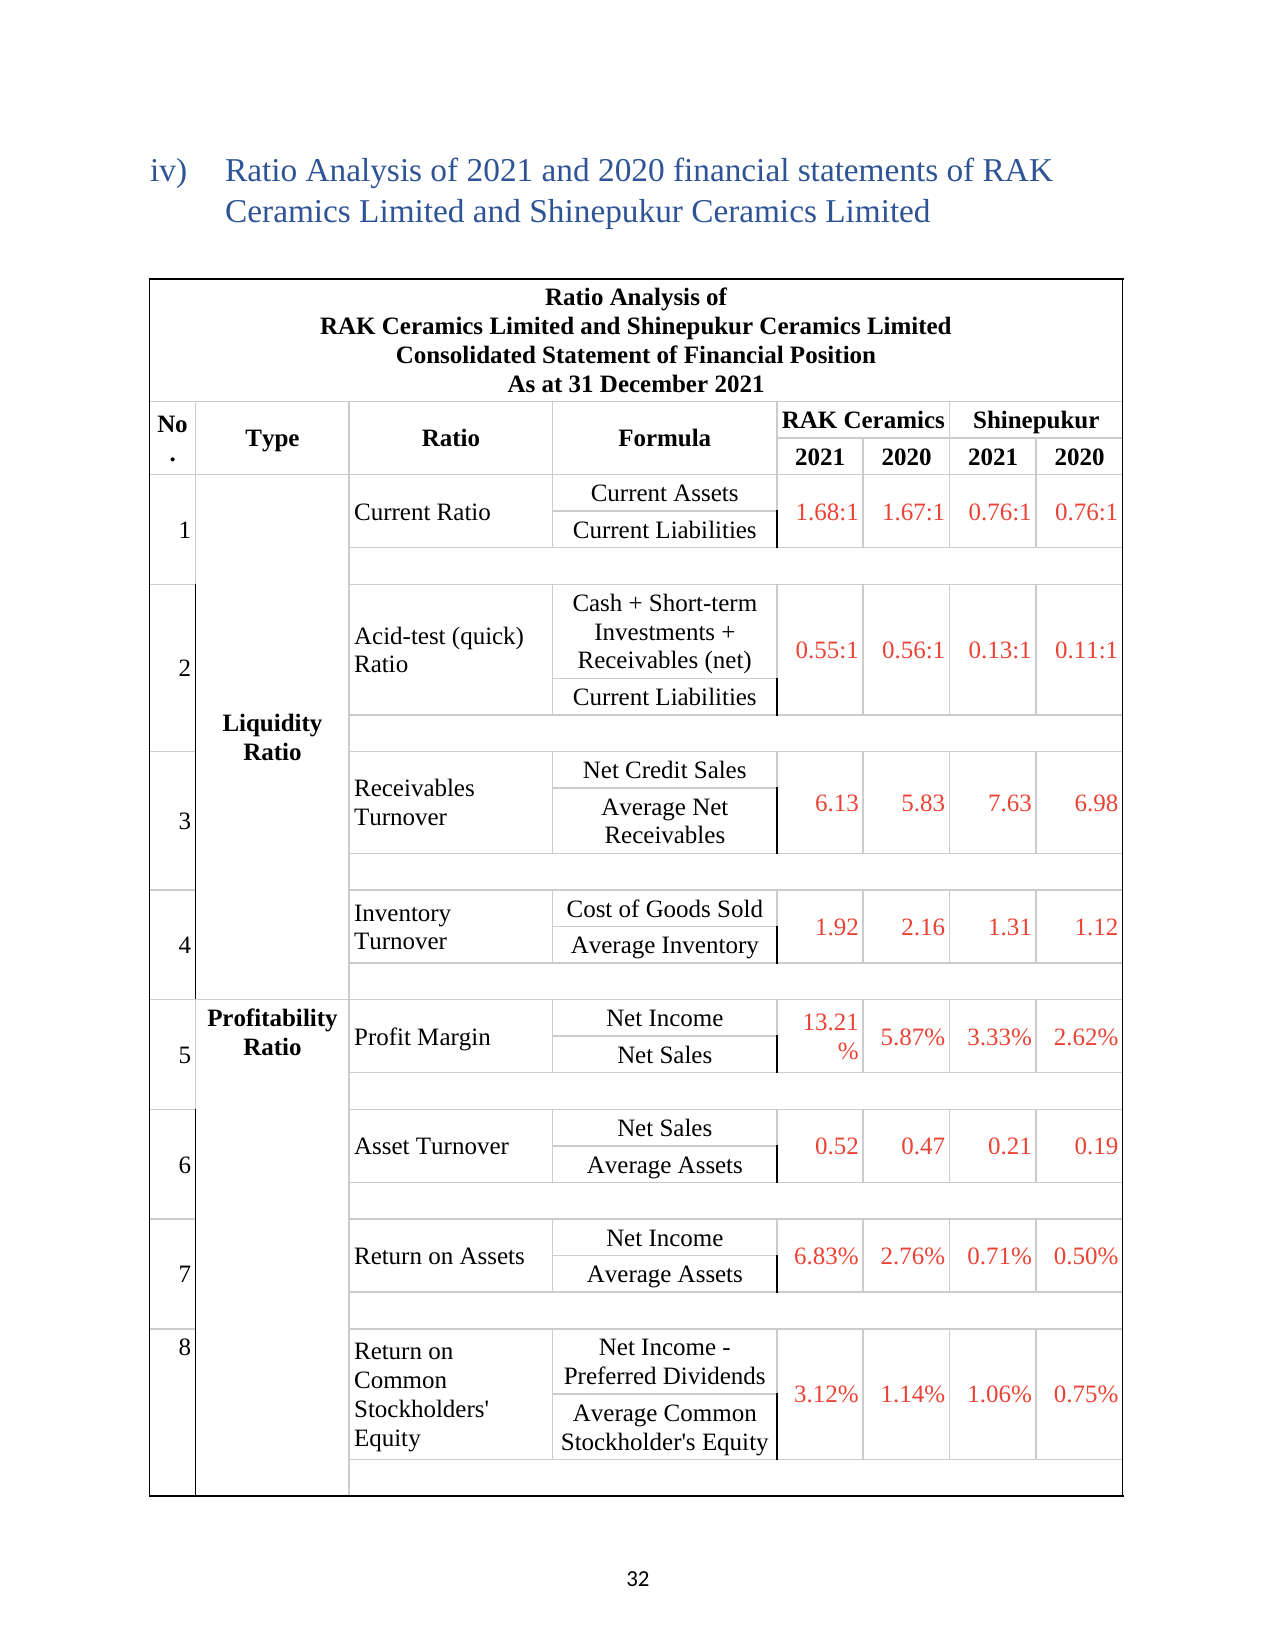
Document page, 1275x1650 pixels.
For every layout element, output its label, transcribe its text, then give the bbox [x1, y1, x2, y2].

table_cell 3 [150, 752, 195, 889]
table_cell 0.50% [1037, 1220, 1122, 1291]
table_cell 6.98 [1037, 752, 1122, 852]
table_cell 4 [150, 891, 195, 999]
table_cell [350, 548, 1122, 583]
table_cell 7.63 [950, 752, 1035, 852]
table_cell 1.12 [1037, 891, 1122, 962]
table_cell [350, 716, 1122, 751]
table_cell No. [150, 402, 195, 474]
table_cell 8 [150, 1330, 195, 1495]
table_cell Average Inventory [553, 927, 776, 962]
table_cell [350, 1293, 1122, 1328]
table_cell 0.13:1 [950, 585, 1035, 714]
table_cell 1.14% [864, 1330, 949, 1458]
table_cell Shinepukur [950, 402, 1122, 437]
table_cell Average Common Stockholder's Equity [553, 1395, 776, 1458]
table_cell 0.76:1 [950, 475, 1035, 547]
table_cell Acid-test (quick) Ratio [350, 585, 552, 714]
table_cell Profit Margin [350, 1000, 552, 1072]
table_cell Cash + Short-term Investments + Receivables (net) [553, 585, 776, 677]
table_cell 0.75% [1037, 1330, 1122, 1458]
table_cell Cost of Goods Sold [553, 891, 776, 926]
table_cell Profitability Ratio [196, 1000, 348, 1495]
table_cell [350, 1073, 1122, 1108]
table_cell 0.55:1 [778, 585, 862, 714]
table_cell 3.33% [950, 1000, 1035, 1072]
table_cell 6.13 [778, 752, 862, 852]
table_cell Current Assets [553, 475, 776, 510]
table_cell Current Ratio [350, 475, 552, 547]
table_cell Net Income - Preferred Dividends [553, 1330, 776, 1393]
table_cell 1 [150, 475, 195, 583]
table_cell 0.76:1 [1037, 475, 1122, 547]
table_cell 1.31 [950, 891, 1035, 962]
table_cell 0.52 [778, 1110, 862, 1182]
table_cell Current Liabilities [553, 512, 776, 547]
table_cell 6 [150, 1110, 195, 1218]
table_cell 0.71% [950, 1220, 1035, 1291]
table_cell 3.12% [778, 1330, 862, 1458]
table_cell [350, 1183, 1122, 1218]
table_cell 2 [150, 585, 195, 751]
table_cell 6.83% [778, 1220, 862, 1291]
table_header Ratio Analysis of RAK Ceramics Limited and Shinepukur Ceramics Limited Consolidated Statement of Financial Position As at 31 December 2021 [150, 280, 1122, 401]
table_cell 0.19 [1037, 1110, 1122, 1182]
table_cell 1.06% [950, 1330, 1035, 1458]
table_cell 2020 [1037, 439, 1122, 474]
table_cell 2020 [864, 439, 949, 474]
table_cell 5.83 [864, 752, 949, 852]
table_cell Current Liabilities [553, 679, 776, 714]
table_cell 7 [150, 1220, 195, 1328]
table_cell 1.68:1 [778, 475, 862, 547]
table_cell 2021 [950, 439, 1035, 474]
table_cell 13.21% [778, 1000, 862, 1072]
table_cell Net Credit Sales [553, 752, 776, 787]
table_cell Return on Assets [350, 1220, 552, 1291]
table_cell 2.16 [864, 891, 949, 962]
table_cell Liquidity Ratio [196, 475, 348, 999]
table_cell Average Assets [553, 1256, 776, 1291]
table_cell Receivables Turnover [350, 752, 552, 852]
table_cell 5.87% [864, 1000, 949, 1072]
table_cell Net Income [553, 1000, 776, 1035]
table_cell Net Sales [553, 1110, 776, 1145]
table_cell Average Net Receivables [553, 789, 776, 852]
table_cell Net Income [553, 1220, 776, 1255]
table_cell [350, 964, 1122, 999]
table_cell 1.67:1 [864, 475, 949, 547]
table_cell [350, 854, 1122, 889]
table_cell Formula [553, 402, 776, 474]
table_cell 5 [150, 1000, 195, 1108]
table_cell RAK Ceramics [778, 402, 949, 437]
table_cell Net Sales [553, 1037, 776, 1072]
table_cell Average Assets [553, 1147, 776, 1182]
table_cell 0.21 [950, 1110, 1035, 1182]
table_cell 0.47 [864, 1110, 949, 1182]
table_cell Asset Turnover [350, 1110, 552, 1182]
table_cell Type [196, 402, 348, 474]
table_cell Ratio [350, 402, 552, 474]
table_cell 1.92 [778, 891, 862, 962]
table_cell 0.11:1 [1037, 585, 1122, 714]
table_cell [350, 1460, 1122, 1495]
table_cell 2021 [778, 439, 862, 474]
table_cell 2.76% [864, 1220, 949, 1291]
table_cell Return on Common Stockholders' Equity [350, 1330, 552, 1458]
table_cell 0.56:1 [864, 585, 949, 714]
table_cell Inventory Turnover [350, 891, 552, 962]
subtitle Ratio Analysis of 2021 and 2020 financial statements of RAK Ceramics Limited and Shinepukur Ceramics Limited [150, 150, 1125, 230]
table_cell 2.62% [1037, 1000, 1122, 1072]
